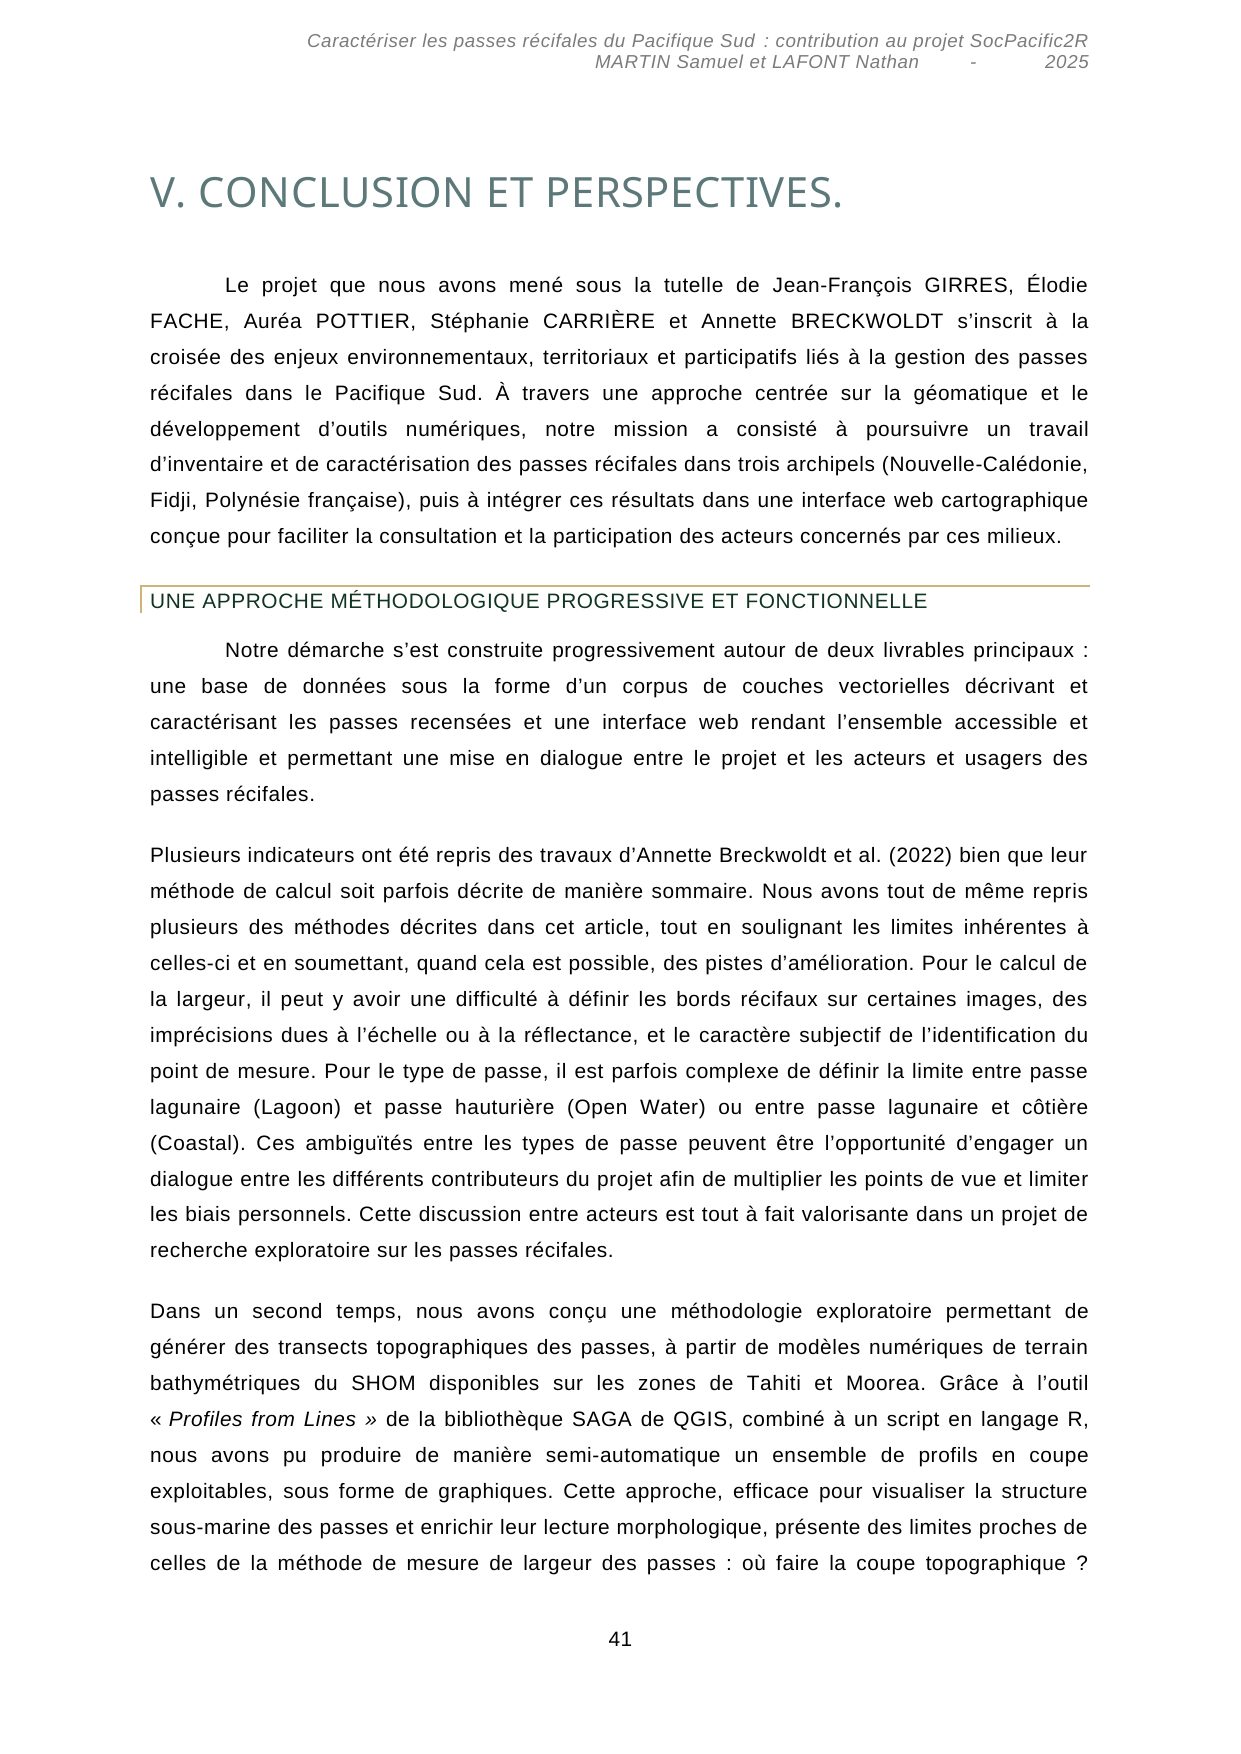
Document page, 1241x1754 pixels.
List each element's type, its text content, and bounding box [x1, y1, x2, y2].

text Plusieurs indicateurs ont été repris des travaux d’Annette Breckwoldt et al. (2022) bien que leur méthode de calcul soit parfois décrite de manière sommaire. Nous avons tout de même repris plusieurs des méthodes décrites dans cet article, tout en soulignant les limites inhérentes à celles-ci et en soumettant, quand cela est possible, des pistes d’amélioration. Pour le calcul de la largeur, il peut y avoir une difficulté à définir les bords récifaux sur certaines images, des imprécisions dues à l’échelle ou à la réflectance, et le caractère subjectif de l’identification du point de mesure. Pour le type de passe, il est parfois complexe de définir la limite entre passe lagunaire (Lagoon) et passe hauturière (Open Water) ou entre passe lagunaire et côtière (Coastal). Ces ambiguïtés entre les types de passe peuvent être l’opportunité d’engager un dialogue entre les différents contributeurs du projet afin de multiplier les points de vue et limiter les biais personnels. Cette discussion entre acteurs est tout à fait valorisante dans un projet de recherche exploratoire sur les passes récifales. [150, 843, 1090, 1262]
text Le projet que nous avons mené sous la tutelle de Jean-François GIRRES, Élodie FACHE, Auréa POTTIER, Stéphanie CARRIÈRE et Annette BRECKWOLDT s’inscrit à la croisée des enjeux environnementaux, territoriaux et participatifs liés à la gestion des passes récifales dans le Pacifique Sud. À travers une approche centrée sur la géomatique et le développement d’outils numériques, notre mission a consisté à poursuivre un travail d’inventaire et de caractérisation des passes récifales dans trois archipels (Nouvelle-Calédonie, Fidji, Polynésie française), puis à intégrer ces résultats dans une interface web cartographique conçue pour faciliter la consultation et la participation des acteurs concernés par ces milieux. [150, 273, 1090, 548]
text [150, 1299, 1090, 1575]
subtitle V. Conclusion et perspectives. [150, 162, 1090, 219]
text Notre démarche s’est construite progressivement autour de deux livrables principaux : une base de données sous la forme d’un corpus de couches vectorielles décrivant et caractérisant les passes recensées et une interface web rendant l’ensemble accessible et intelligible et permettant une mise en dialogue entre le projet et les acteurs et usagers des passes récifales. [150, 638, 1090, 806]
subtitle Une approche méthodologique progressive et fonctionnelle [142, 587, 1090, 613]
